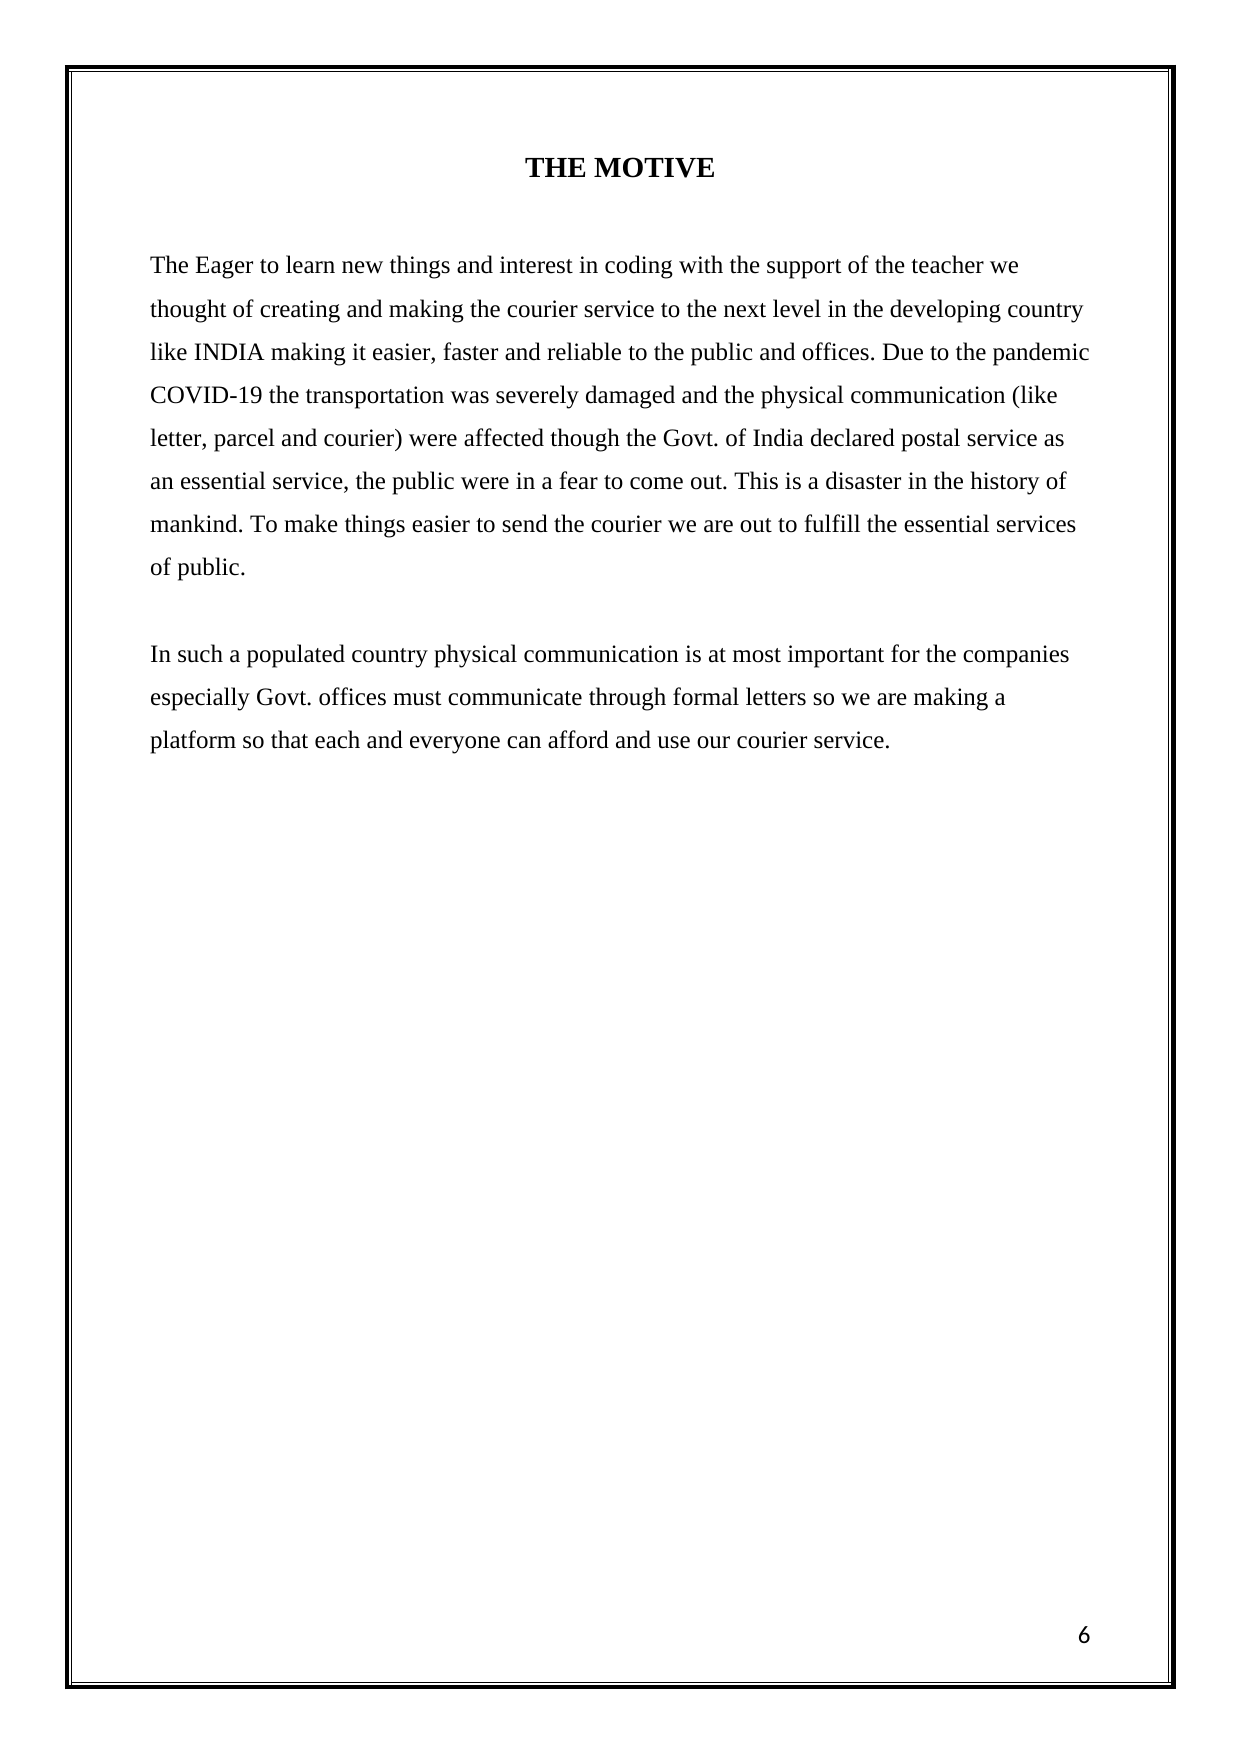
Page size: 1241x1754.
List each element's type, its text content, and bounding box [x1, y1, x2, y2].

text In such a populated country physical communication is at most important for the companies especially Govt. offices must communicate through formal letters so we are making a platform so that each and everyone can afford and use our courier service. [150, 639, 1090, 754]
text THE MOTIVE [150, 150, 1090, 183]
text The Eager to learn new things and interest in coding with the support of the teacher we thought of creating and making the courier service to the next level in the developing country like INDIA making it easier, faster and reliable to the public and offices. Due to the pandemic COVID-19 the transportation was severely damaged and the physical communication (like letter, parcel and courier) were affected though the Govt. of India declared postal service as an essential service, the public were in a fear to come out. This is a disaster in the history of mankind. To make things easier to send the courier we are out to fulfill the essential services of public. [150, 251, 1090, 581]
